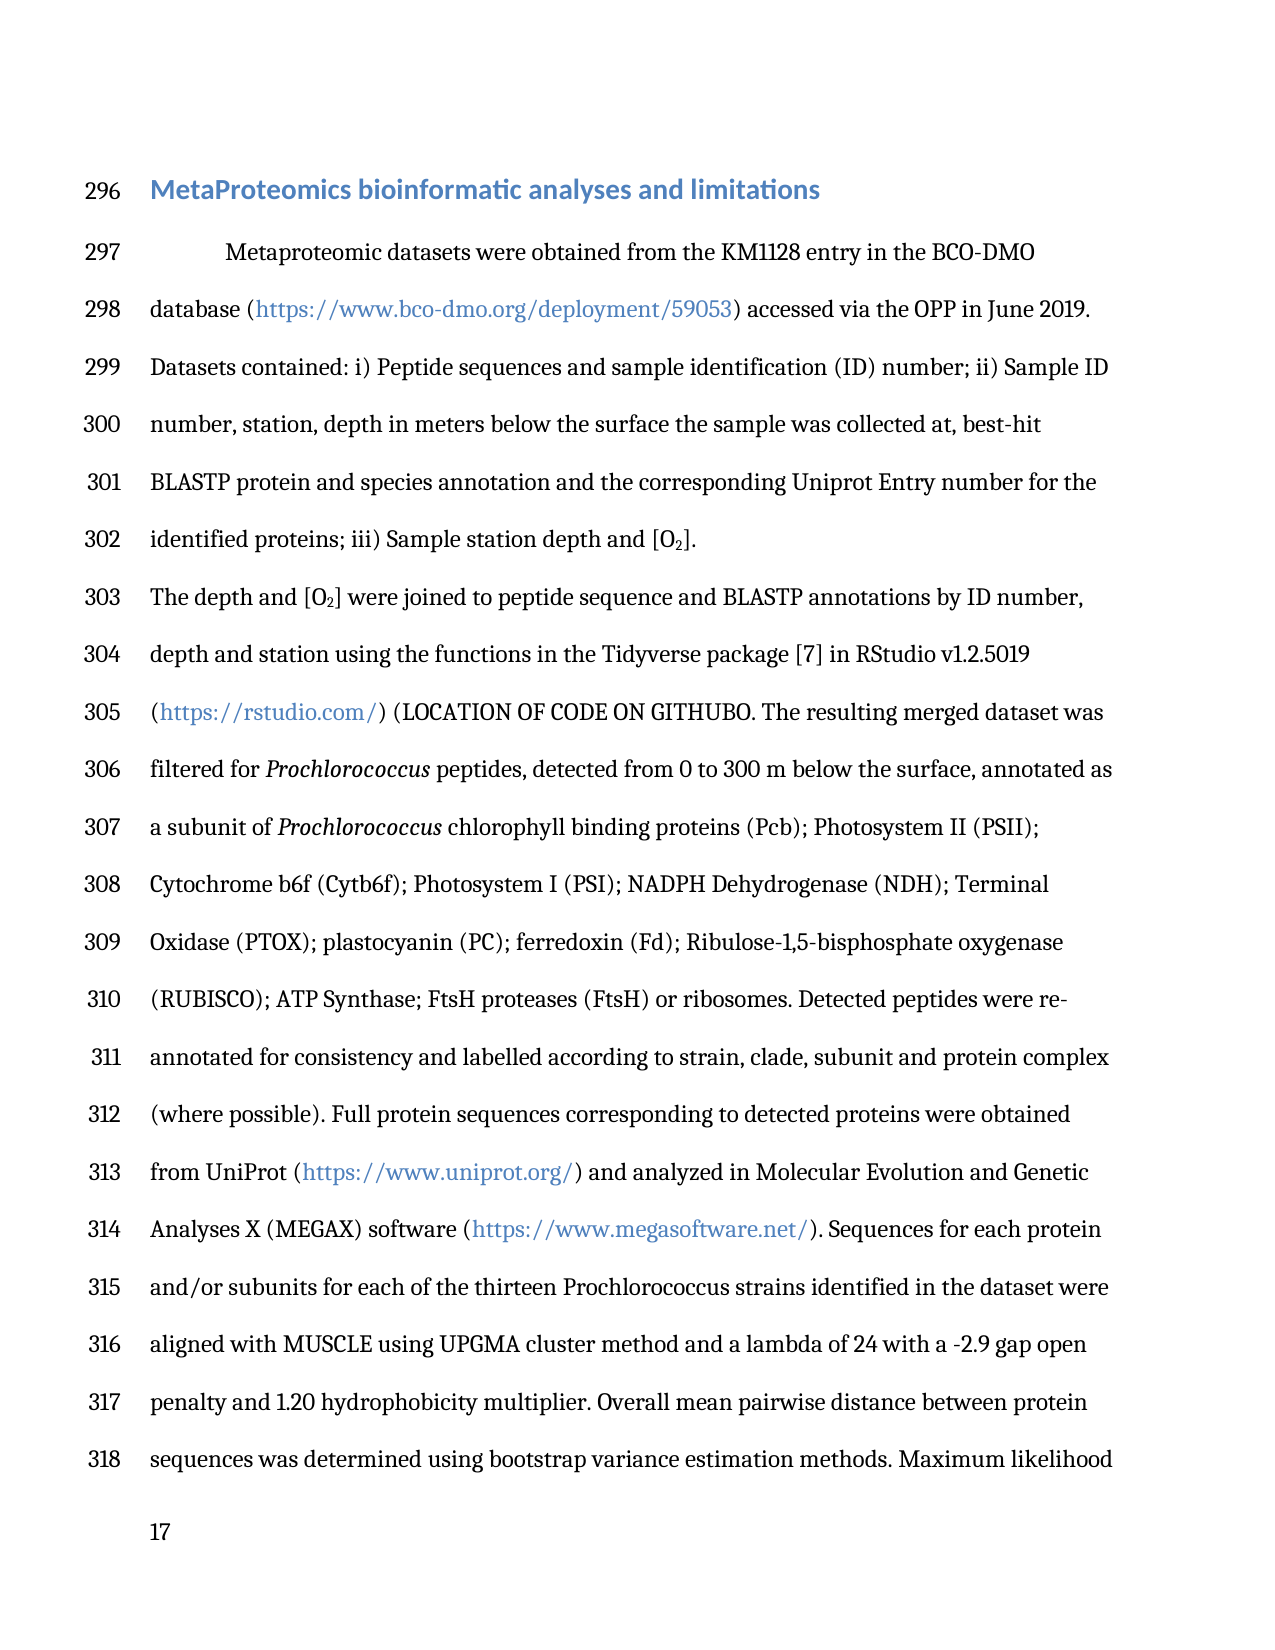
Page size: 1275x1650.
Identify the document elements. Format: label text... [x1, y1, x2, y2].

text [150, 238, 1125, 1474]
subtitle MetaProteomics bioinformatic analyses and limitations [150, 171, 1125, 206]
